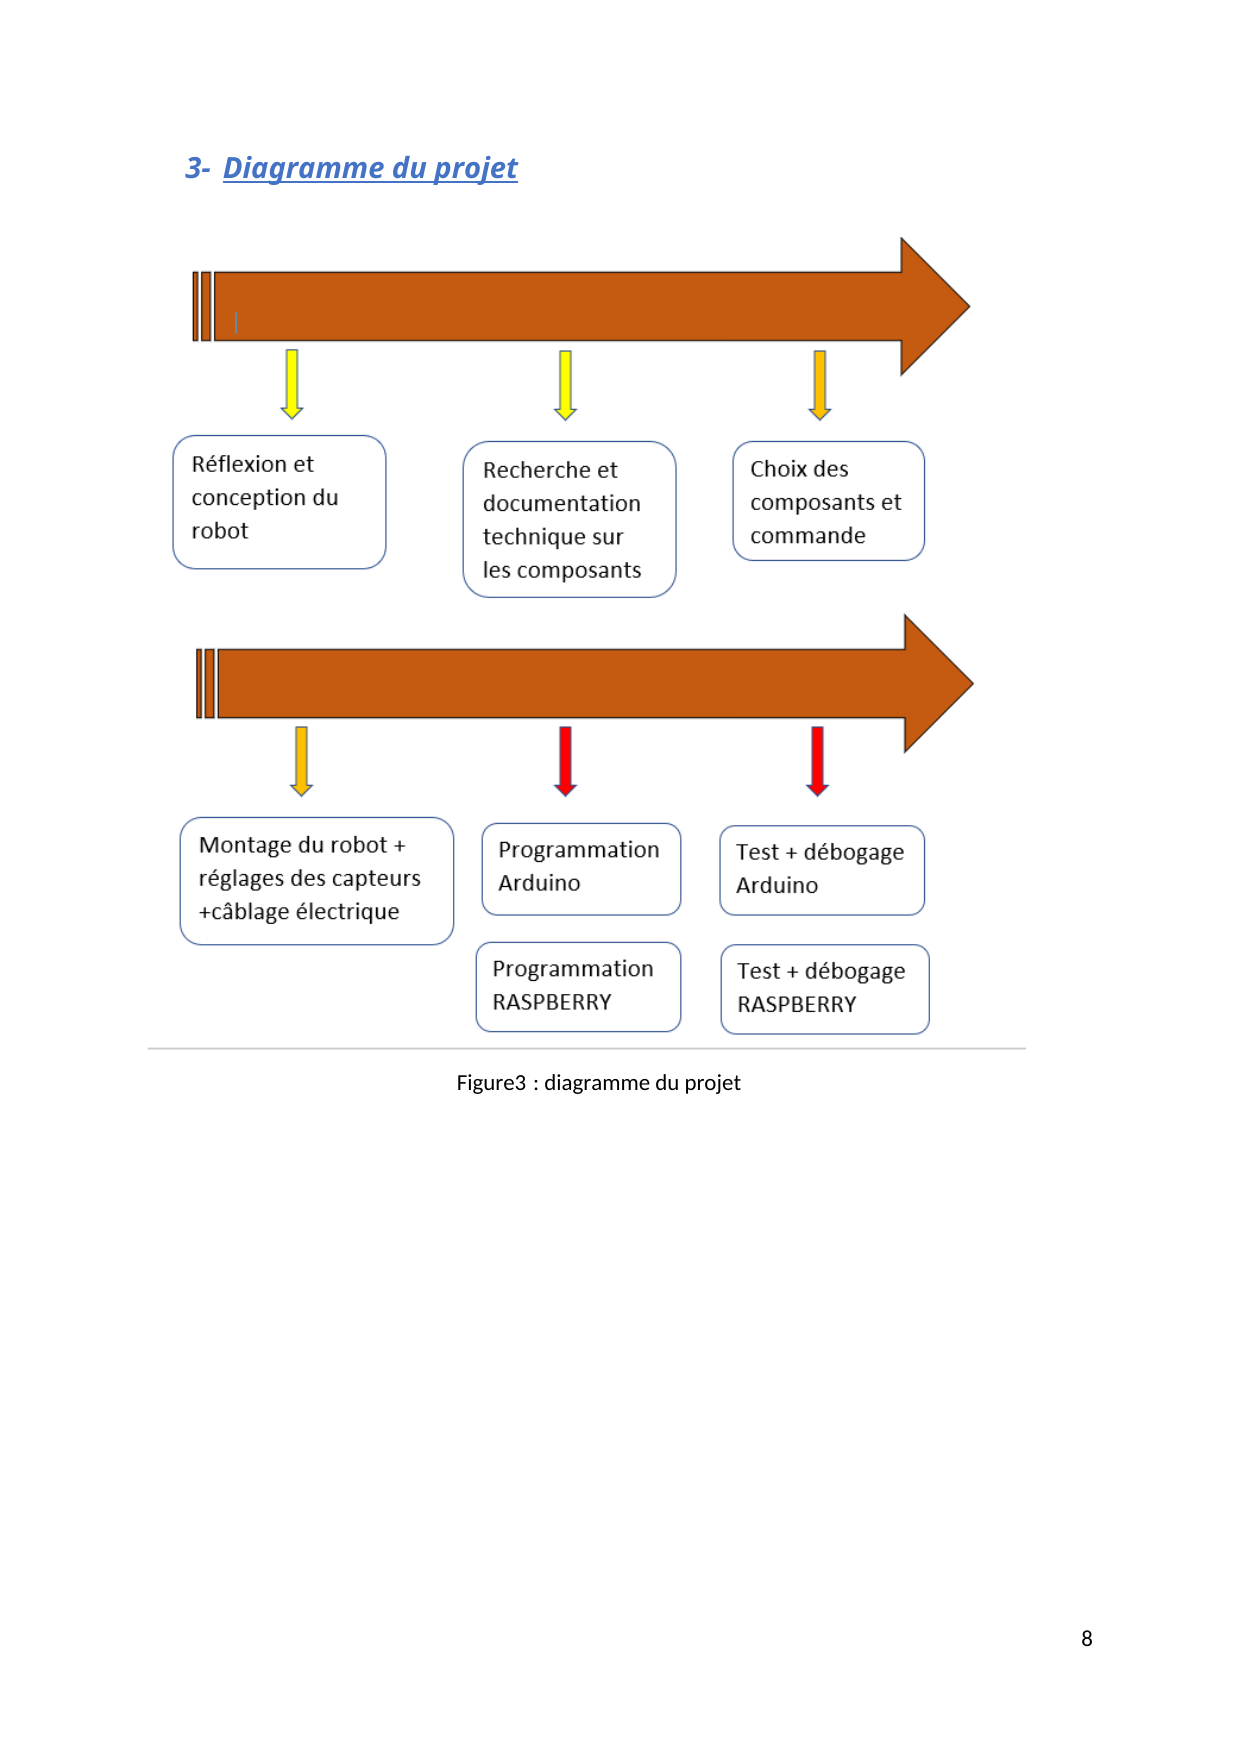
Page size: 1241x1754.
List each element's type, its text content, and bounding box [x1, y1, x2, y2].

text Figure3 : diagramme du projet [148, 1068, 1093, 1096]
subtitle Diagramme du projet [185, 148, 1093, 187]
picture [147, 237, 1027, 1050]
